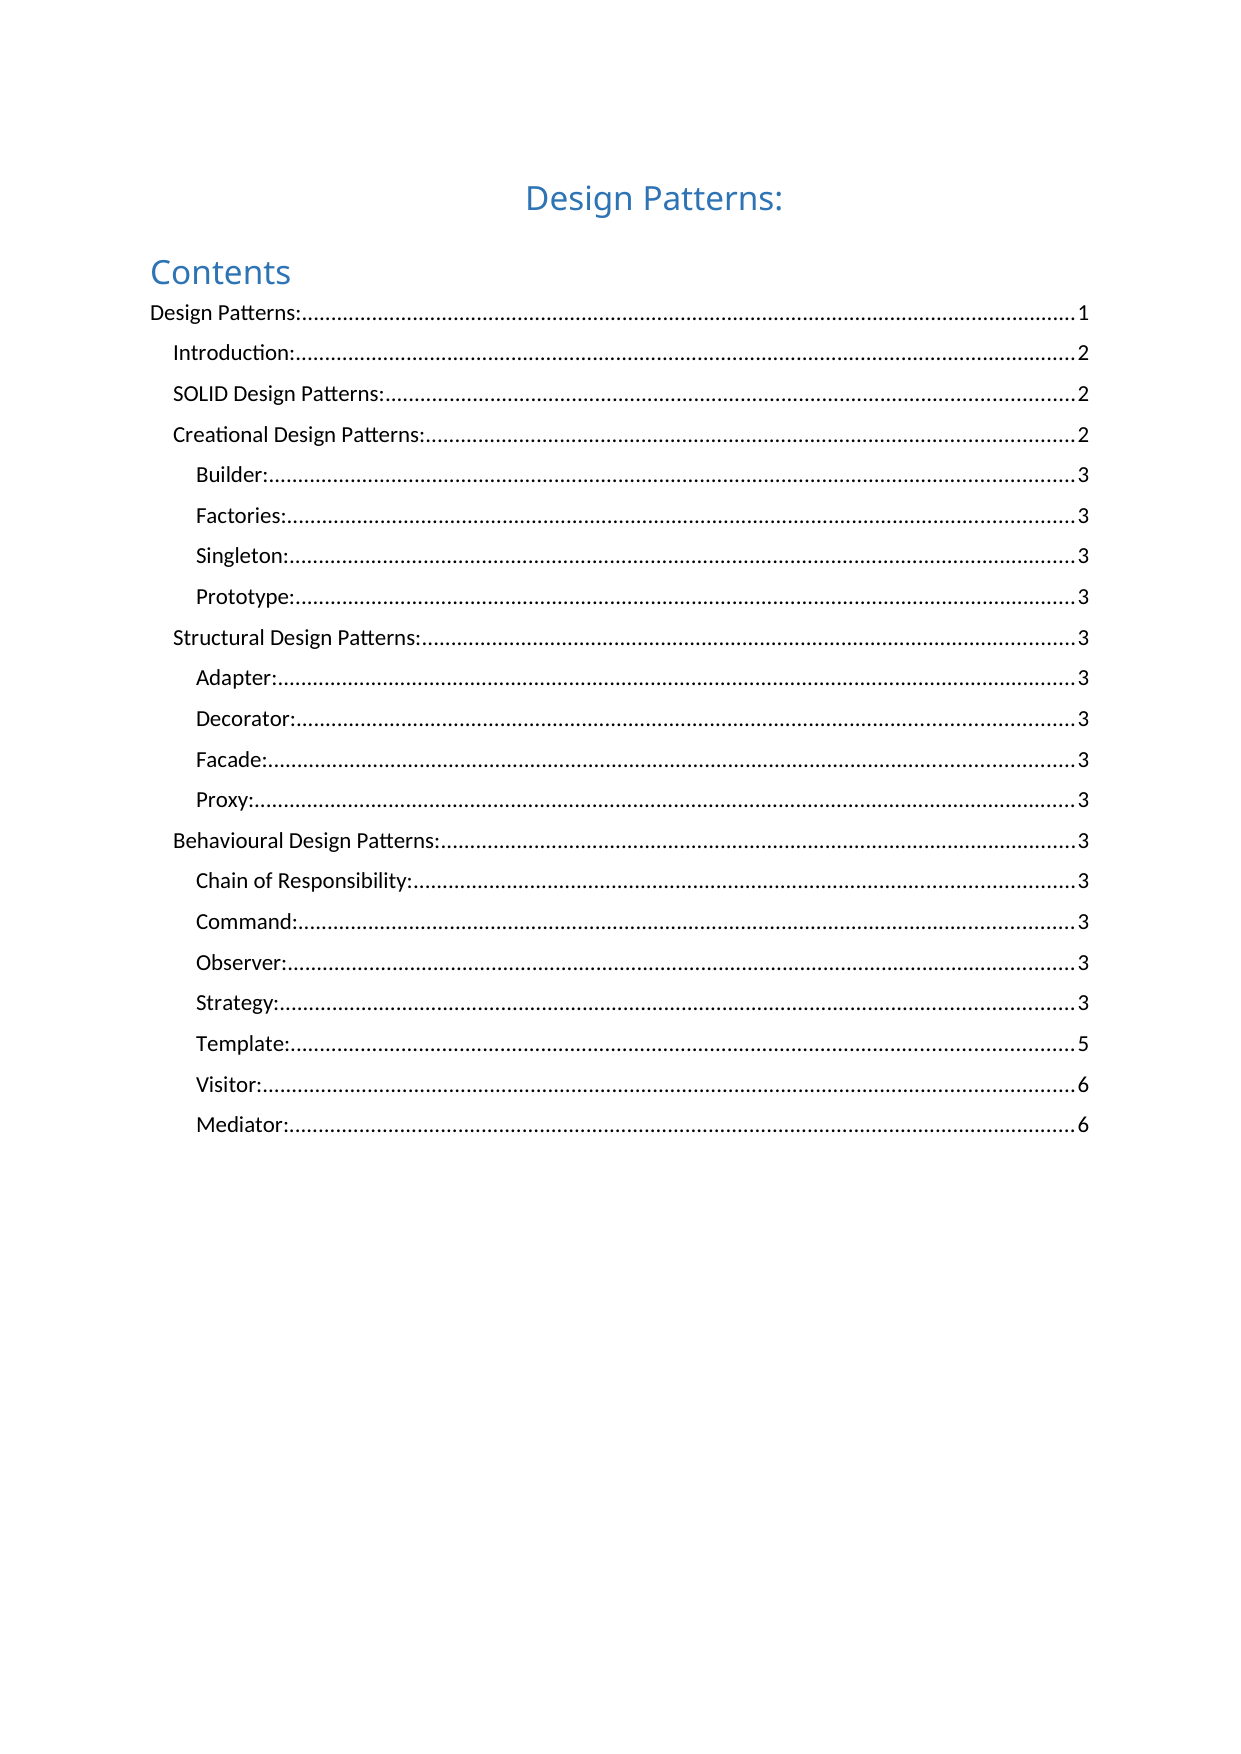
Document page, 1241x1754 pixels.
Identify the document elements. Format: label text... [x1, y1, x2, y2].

subtitle Design Patterns: [450, 175, 1090, 220]
